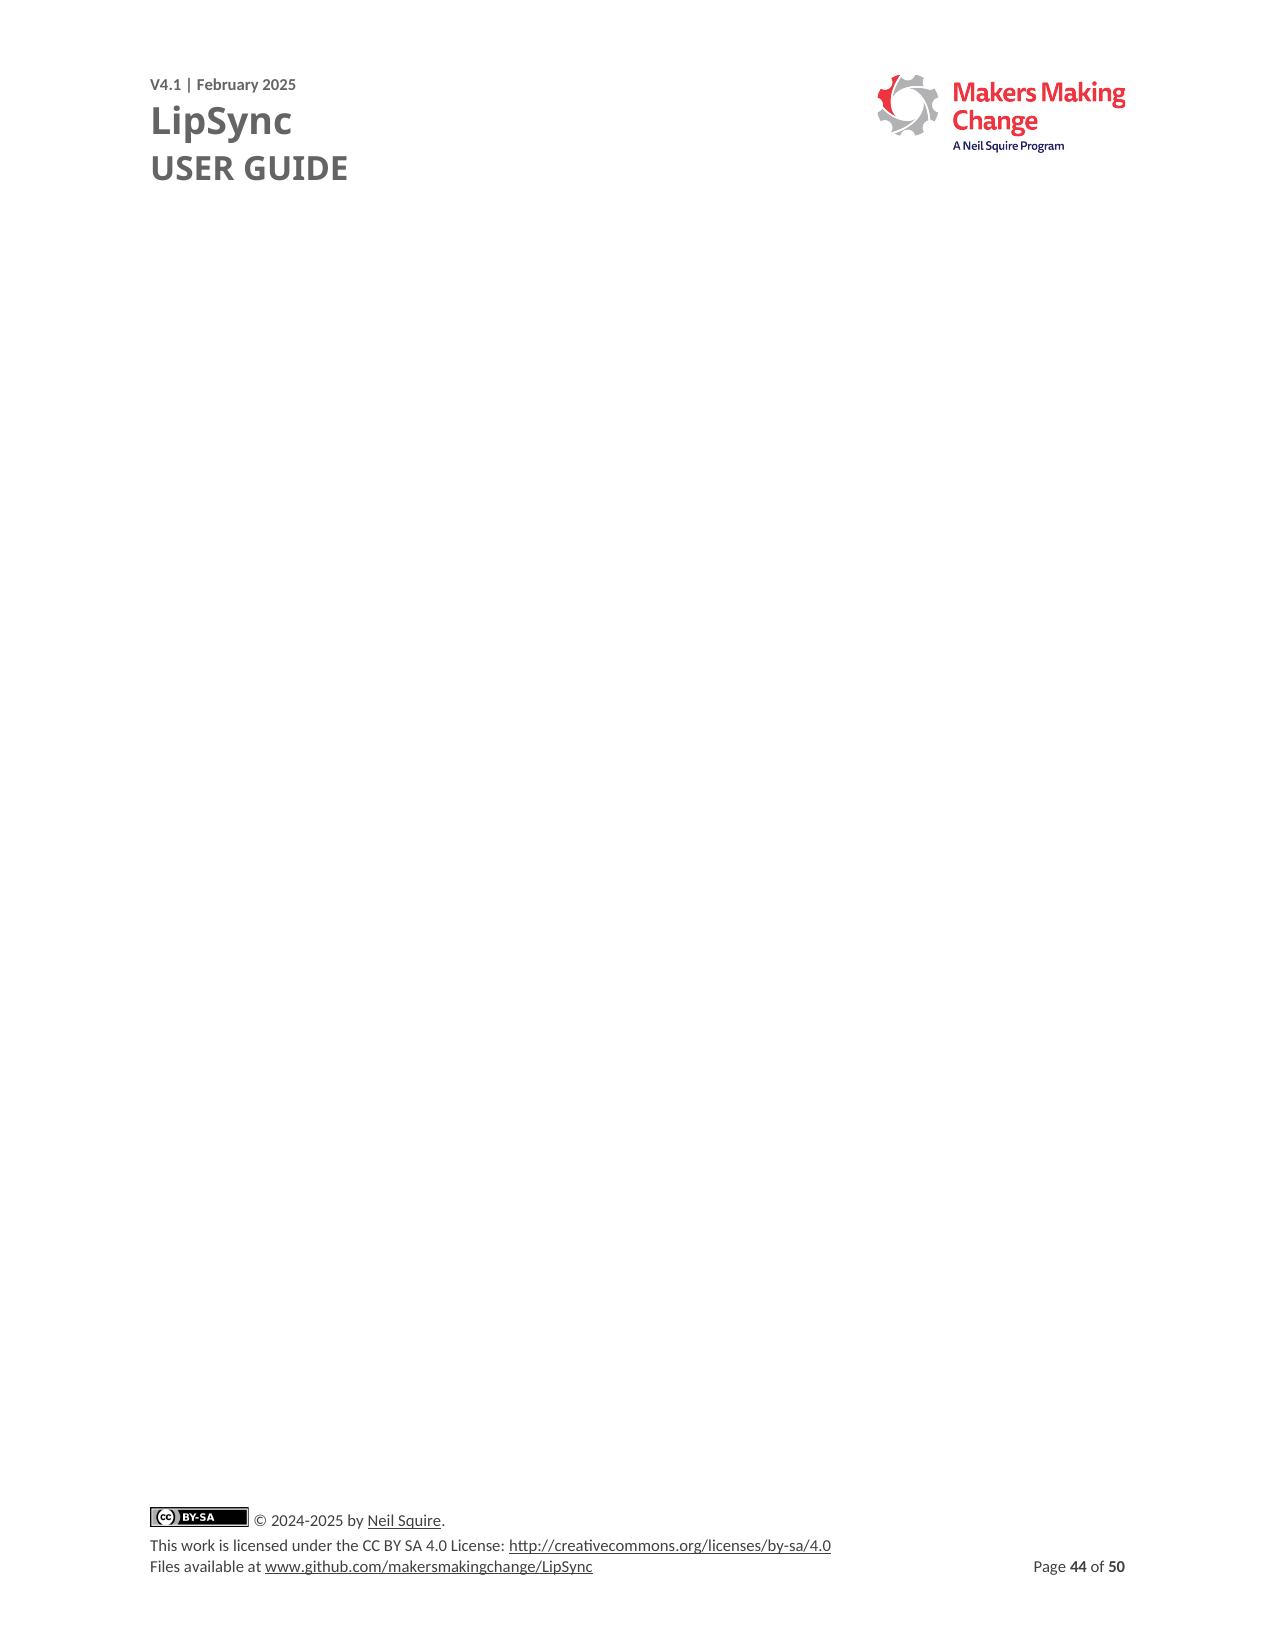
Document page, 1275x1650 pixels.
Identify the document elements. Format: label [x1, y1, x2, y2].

picture [877, 75, 1125, 153]
picture [150, 1507, 249, 1527]
